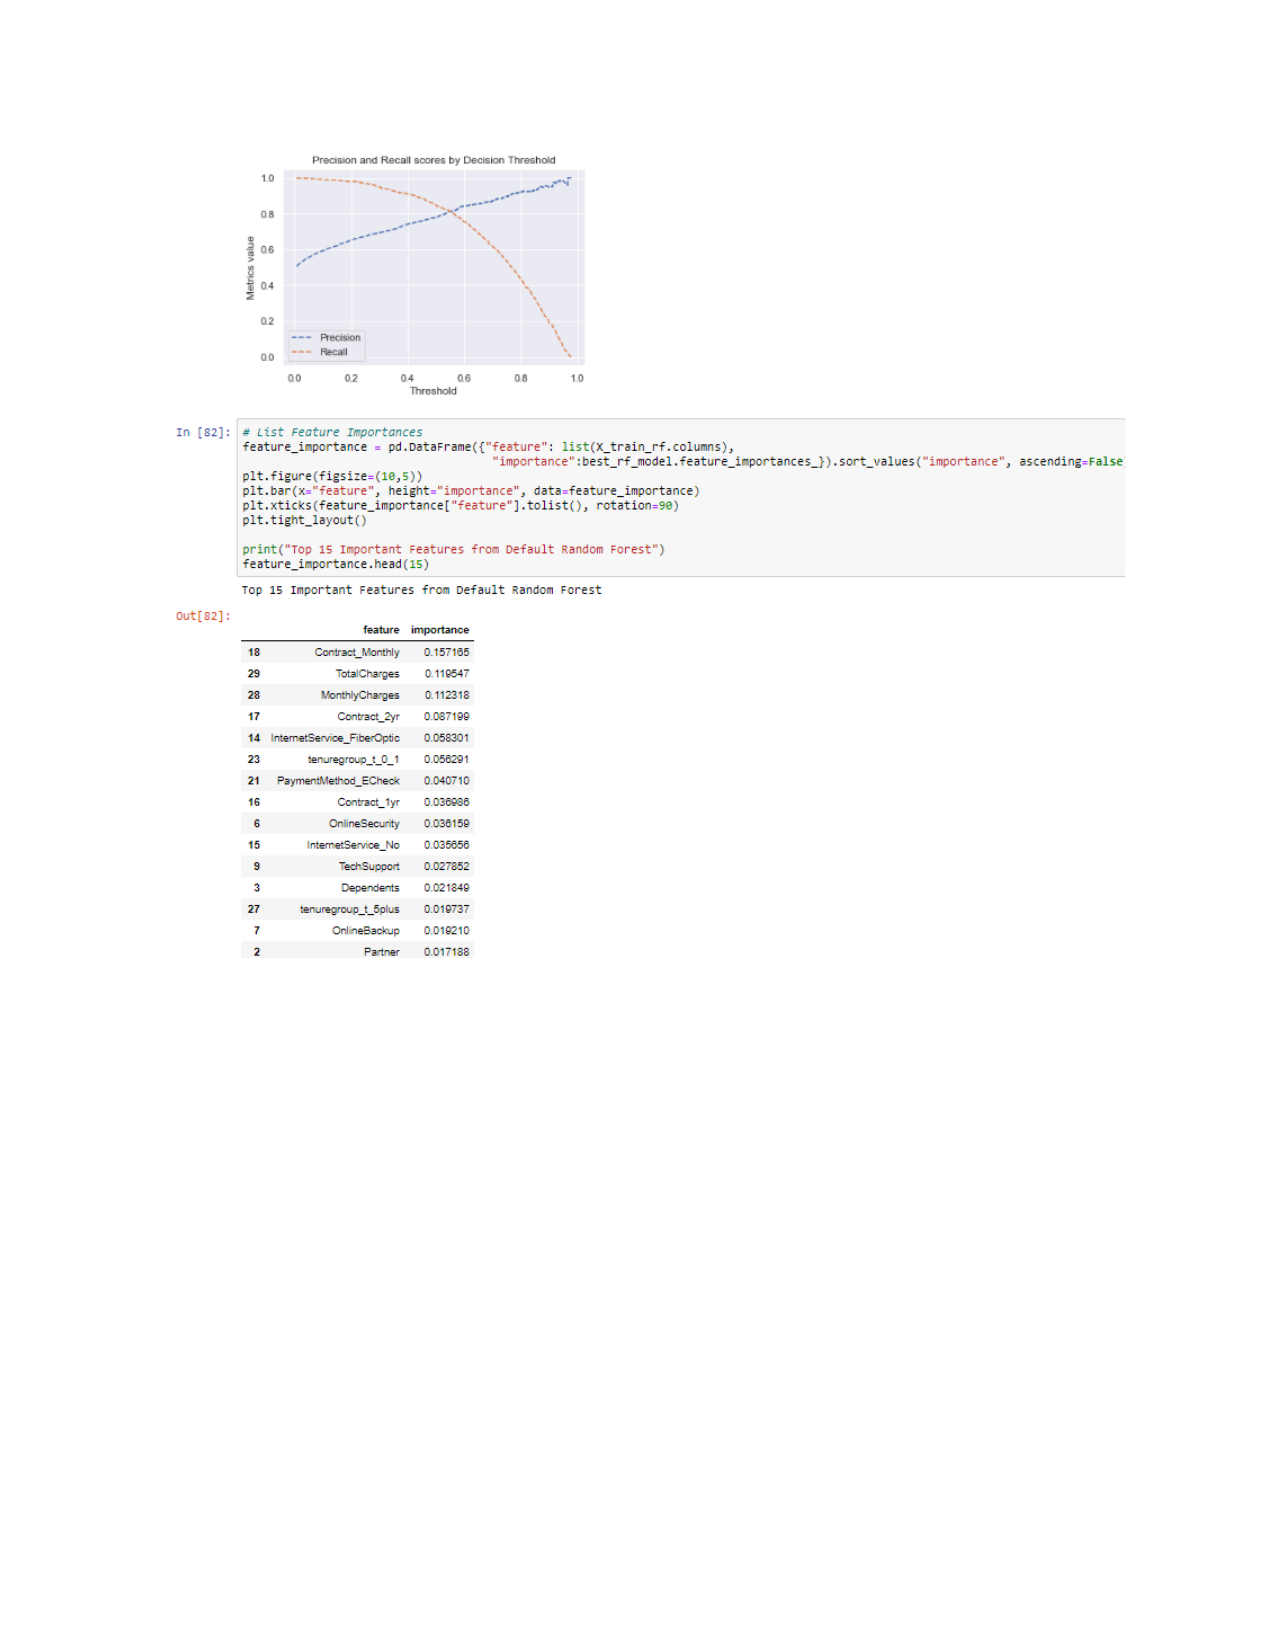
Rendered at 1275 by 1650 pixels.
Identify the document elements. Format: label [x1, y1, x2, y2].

picture [150, 150, 1125, 958]
